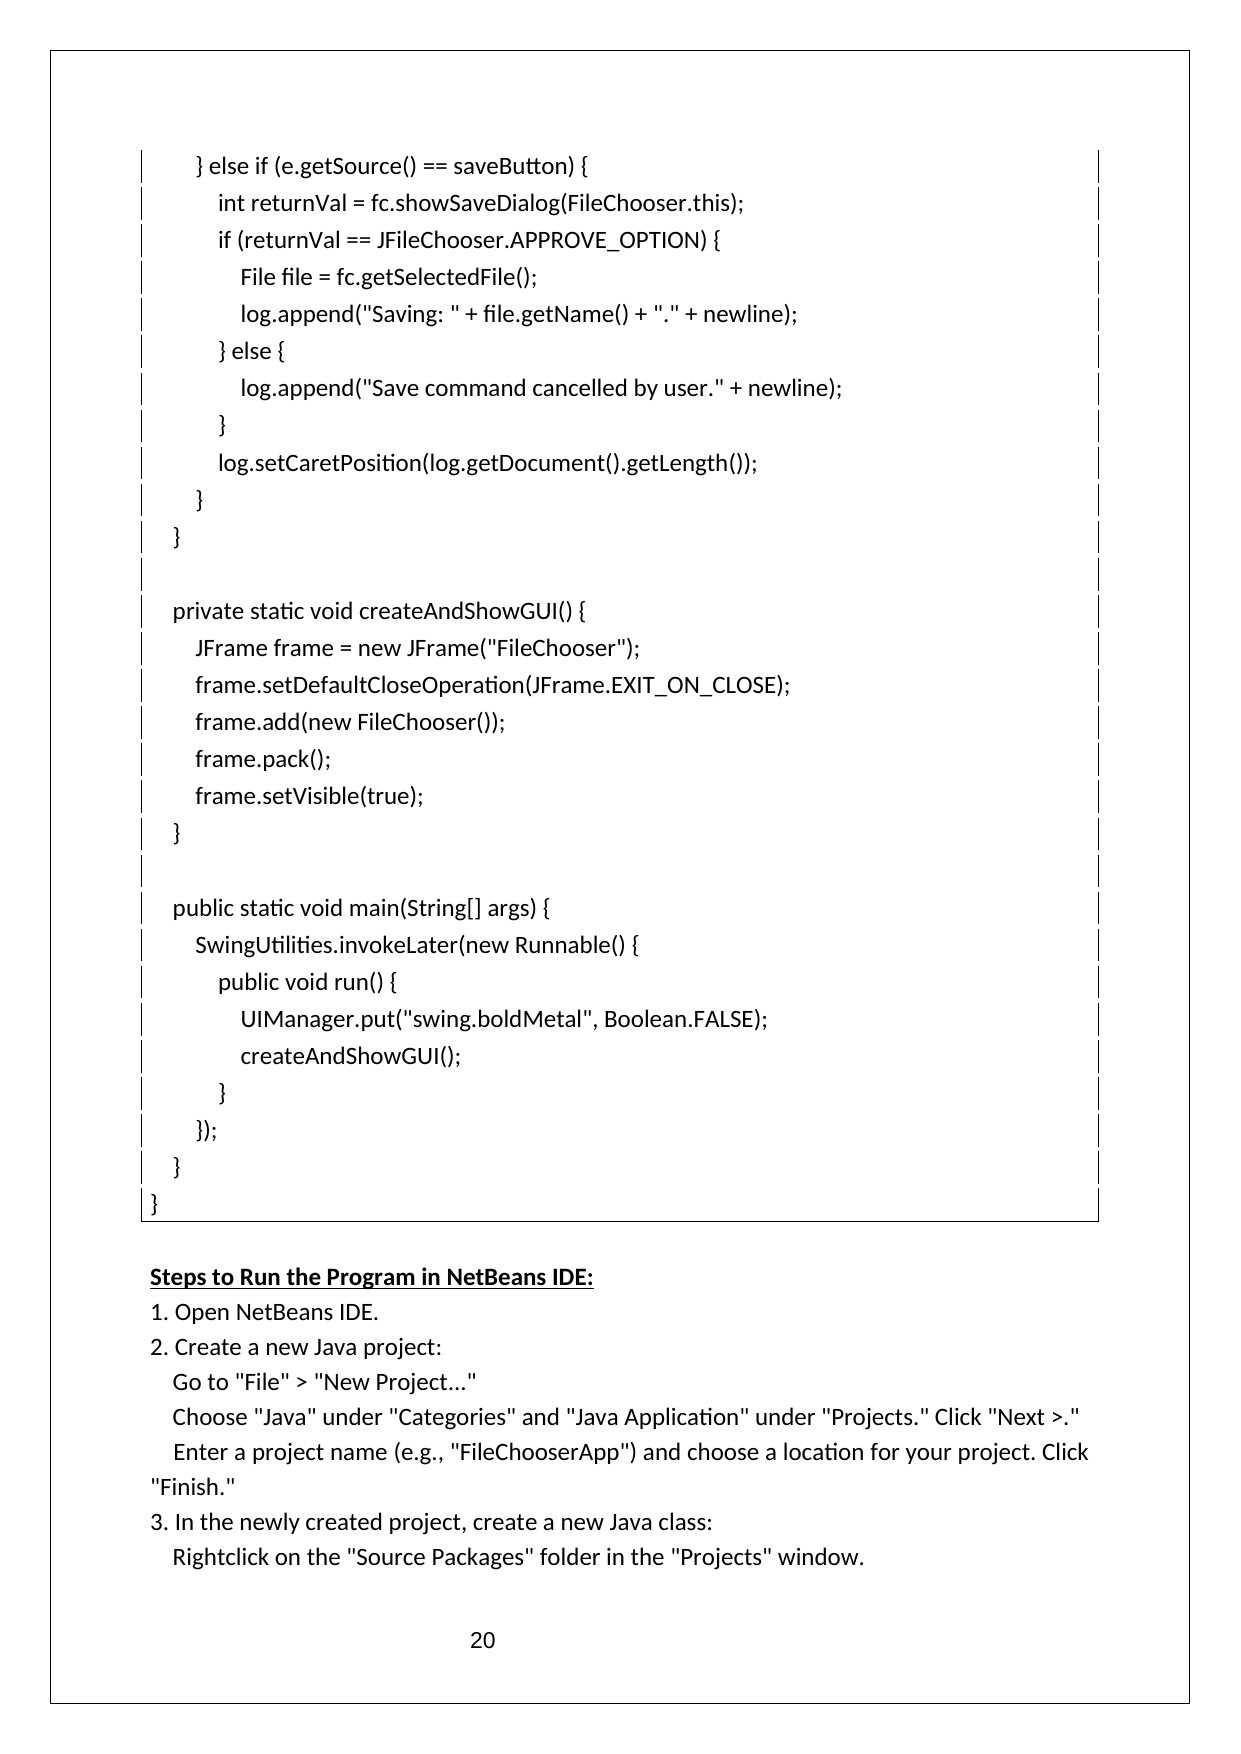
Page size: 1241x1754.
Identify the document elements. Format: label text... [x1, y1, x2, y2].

text } else if (e.getSource() == saveButton) { [142, 150, 1098, 183]
text Steps to Run the Program in NetBeans IDE: [150, 1261, 1090, 1292]
text Rightclick on the "Source Packages" folder in the "Projects" window. [150, 1541, 1090, 1572]
text 1. Open NetBeans IDE. [150, 1296, 1090, 1327]
text } [142, 1077, 1098, 1110]
text createAndShowGUI(); [142, 1040, 1098, 1073]
text Choose "Java" under "Categories" and "Java Application" under "Projects." Click "Next >." [150, 1401, 1090, 1432]
text } [142, 521, 1098, 553]
text frame.setDefaultCloseOperation(JFrame.EXIT_ON_CLOSE); [142, 669, 1098, 702]
text if (returnVal == JFileChooser.APPROVE_OPTION) { [142, 224, 1098, 257]
text }); [142, 1114, 1098, 1147]
text frame.pack(); [142, 743, 1098, 776]
text UIManager.put("swing.boldMetal", Boolean.FALSE); [142, 1003, 1098, 1036]
text JFrame frame = new JFrame("FileChooser"); [142, 632, 1098, 665]
text int returnVal = fc.showSaveDialog(FileChooser.this); [142, 187, 1098, 220]
text File file = fc.getSelectedFile(); [142, 261, 1098, 294]
text } [141, 817, 1098, 850]
text Enter a project name (e.g., "FileChooserApp") and choose a location for your project. Click "Finish." [150, 1436, 1090, 1502]
text 2. Create a new Java project: [150, 1331, 1090, 1362]
text frame.add(new FileChooser()); [142, 706, 1098, 739]
text Go to "File" > "New Project..." [150, 1366, 1090, 1397]
text log.append("Saving: " + file.getName() + "." + newline); [142, 298, 1098, 331]
text log.setCaretPosition(log.getDocument().getLength()); [142, 447, 1098, 479]
text SwingUtilities.invokeLater(new Runnable() { [142, 929, 1098, 961]
text public static void main(String[] args) { [142, 892, 1098, 924]
text log.append("Save command cancelled by user." + newline); [141, 372, 1098, 405]
text } else { [142, 335, 1098, 368]
text } [142, 484, 1098, 516]
text } [142, 1188, 1098, 1221]
text } [141, 409, 1098, 442]
text } [142, 1151, 1098, 1184]
text private static void createAndShowGUI() { [142, 595, 1098, 628]
text 3. In the newly created project, create a new Java class: [150, 1506, 1090, 1537]
text public void run() { [142, 966, 1098, 998]
text frame.setVisible(true); [142, 780, 1098, 813]
